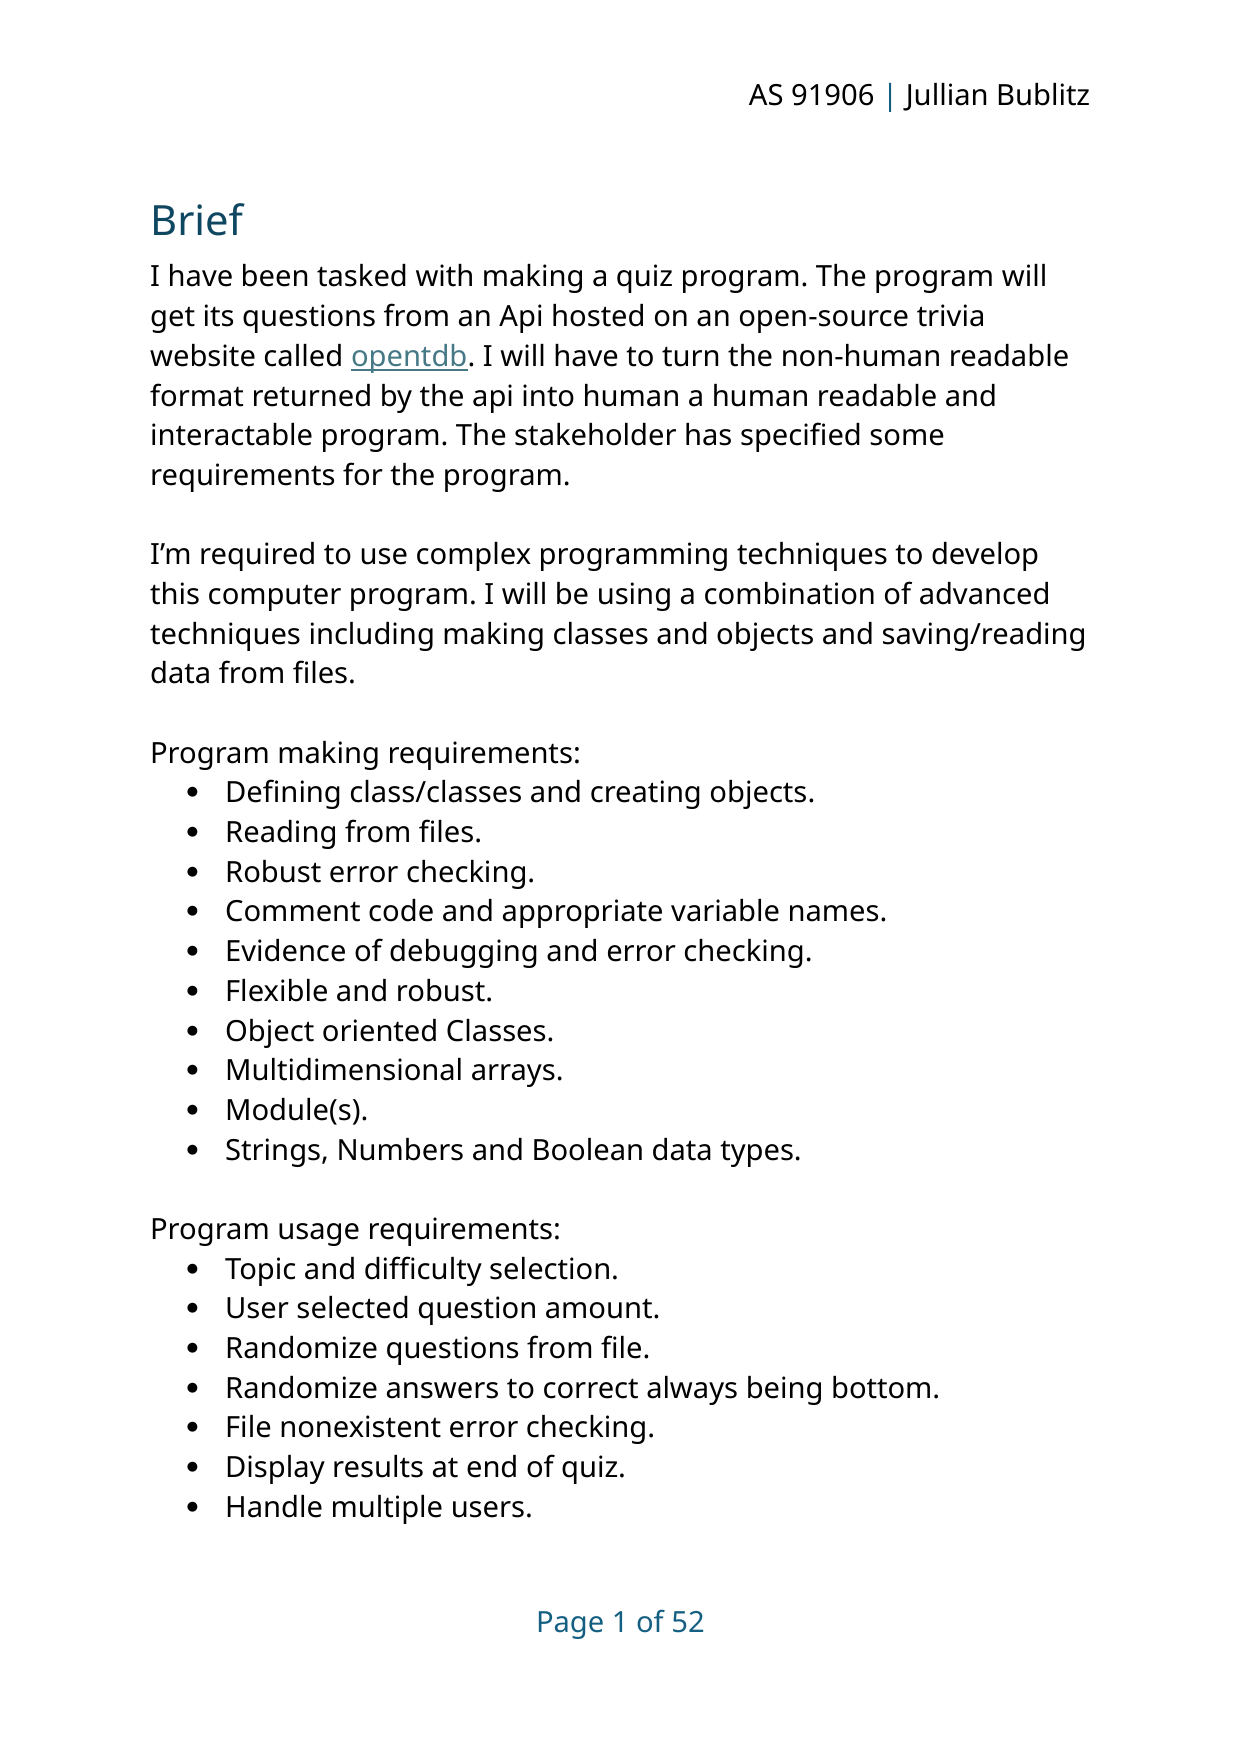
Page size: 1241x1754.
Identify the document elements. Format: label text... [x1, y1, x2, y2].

text Program making requirements: [150, 732, 1090, 772]
list Randomize answers to correct always being bottom. [187, 1367, 1090, 1407]
list Module(s). [187, 1089, 1090, 1129]
text Program usage requirements: [150, 1208, 1090, 1248]
subtitle Brief [150, 191, 1090, 247]
list Display results at end of quiz. [187, 1446, 1090, 1486]
list User selected question amount. [187, 1288, 1090, 1327]
list Handle multiple users. [187, 1486, 1090, 1526]
list Evidence of debugging and error checking. [187, 930, 1090, 970]
list Randomize questions from file. [187, 1327, 1090, 1367]
list Flexible and robust. [187, 970, 1090, 1010]
text I have been tasked with making a quiz program. The program will get its questions from an Api hosted on an open-source trivia website called opentdb. I will have to turn the non-human readable format returned by the api into human a human readable and interactable program. The stakeholder has specified some requirements for the program. [150, 256, 1090, 494]
list Object oriented Classes. [187, 1010, 1090, 1049]
list Strings, Numbers and Boolean data types. [187, 1129, 1090, 1168]
text I’m required to use complex programming techniques to develop this computer program. I will be using a combination of advanced techniques including making classes and objects and saving/reading data from files. [150, 533, 1090, 692]
list File nonexistent error checking. [187, 1407, 1090, 1446]
list Comment code and appropriate variable names. [187, 891, 1090, 930]
list Robust error checking. [187, 851, 1090, 891]
list Defining class/classes and creating objects. [187, 772, 1090, 811]
list Topic and difficulty selection. [187, 1248, 1090, 1288]
list Multidimensional arrays. [187, 1049, 1090, 1089]
list Reading from files. [187, 811, 1090, 851]
